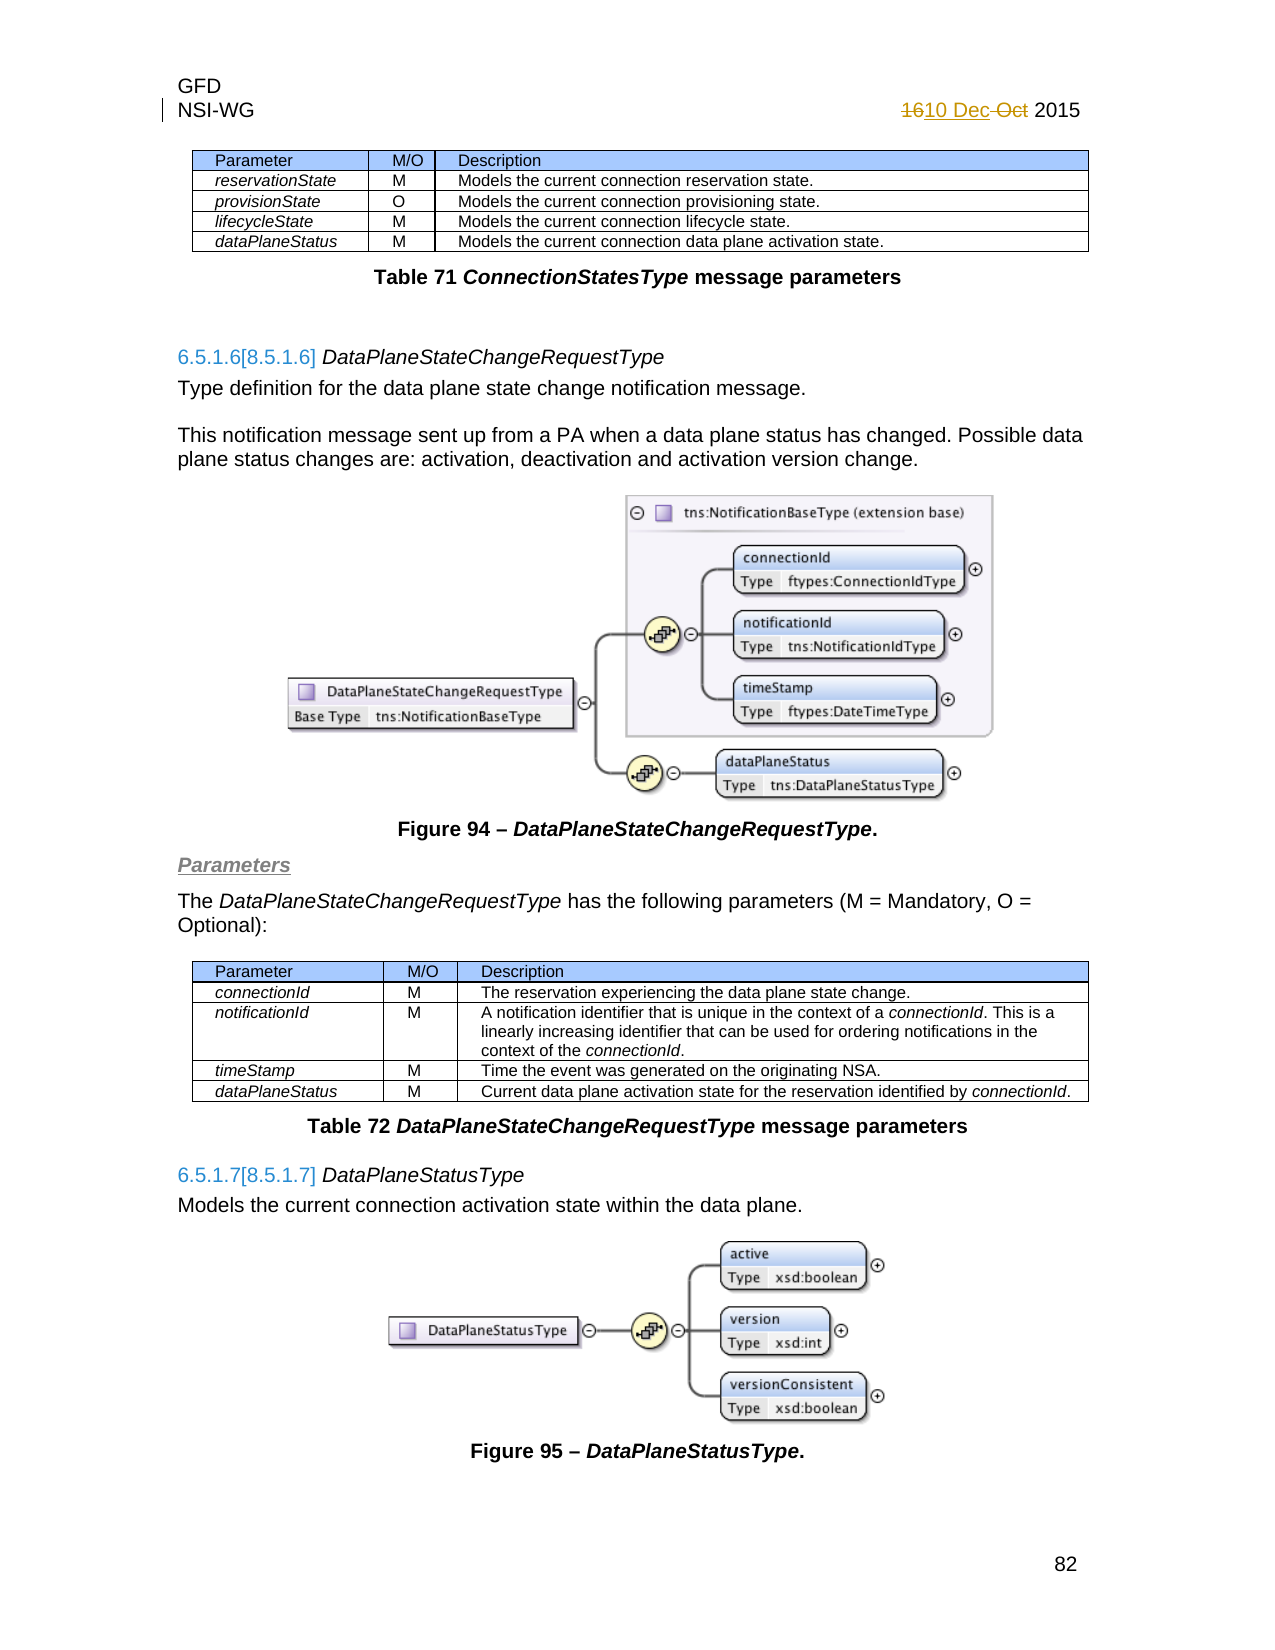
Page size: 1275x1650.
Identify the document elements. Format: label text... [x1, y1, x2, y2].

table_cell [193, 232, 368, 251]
text Figure 95 – DataPlaneStatusType. [177, 1439, 1098, 1463]
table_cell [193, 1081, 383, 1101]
text Parameters [177, 853, 1098, 877]
text Type definition for the data plane state change notification message. This notification message sent up from a PA when a data plane status has changed. Possible data plane status changes are: activation, deactivation and activation version change. [177, 375, 1098, 471]
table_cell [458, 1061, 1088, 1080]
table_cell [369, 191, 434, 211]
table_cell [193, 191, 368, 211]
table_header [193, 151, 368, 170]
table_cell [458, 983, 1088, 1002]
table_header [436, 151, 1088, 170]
text The DataPlaneStateChangeRequestType has the following parameters (M = Mandatory, O = Optional): [177, 889, 1098, 937]
text Models the current connection activation state within the data plane. [177, 1193, 1098, 1217]
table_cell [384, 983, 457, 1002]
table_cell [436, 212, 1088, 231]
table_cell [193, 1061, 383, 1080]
text Figure 94 – DataPlaneStateChangeRequestType. [177, 816, 1098, 840]
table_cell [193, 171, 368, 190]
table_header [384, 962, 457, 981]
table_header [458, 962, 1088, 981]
subtitle DataPlaneStateChangeRequestType [177, 345, 1098, 369]
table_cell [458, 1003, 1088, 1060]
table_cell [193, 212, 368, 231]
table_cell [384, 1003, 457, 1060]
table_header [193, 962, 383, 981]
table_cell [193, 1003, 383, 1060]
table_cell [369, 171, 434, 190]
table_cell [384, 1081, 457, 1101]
picture [388, 1241, 887, 1427]
text Table 72 DataPlaneStateChangeRequestType message parameters [177, 1114, 1098, 1138]
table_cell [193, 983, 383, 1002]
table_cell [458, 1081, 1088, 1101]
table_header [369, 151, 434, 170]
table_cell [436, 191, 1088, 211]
text Table 71 ConnectionStatesType message parameters [177, 264, 1098, 288]
picture [287, 495, 995, 804]
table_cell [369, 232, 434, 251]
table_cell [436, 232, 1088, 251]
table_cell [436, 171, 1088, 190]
subtitle DataPlaneStatusType [177, 1163, 1098, 1187]
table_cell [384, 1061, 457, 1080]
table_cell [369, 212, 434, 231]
